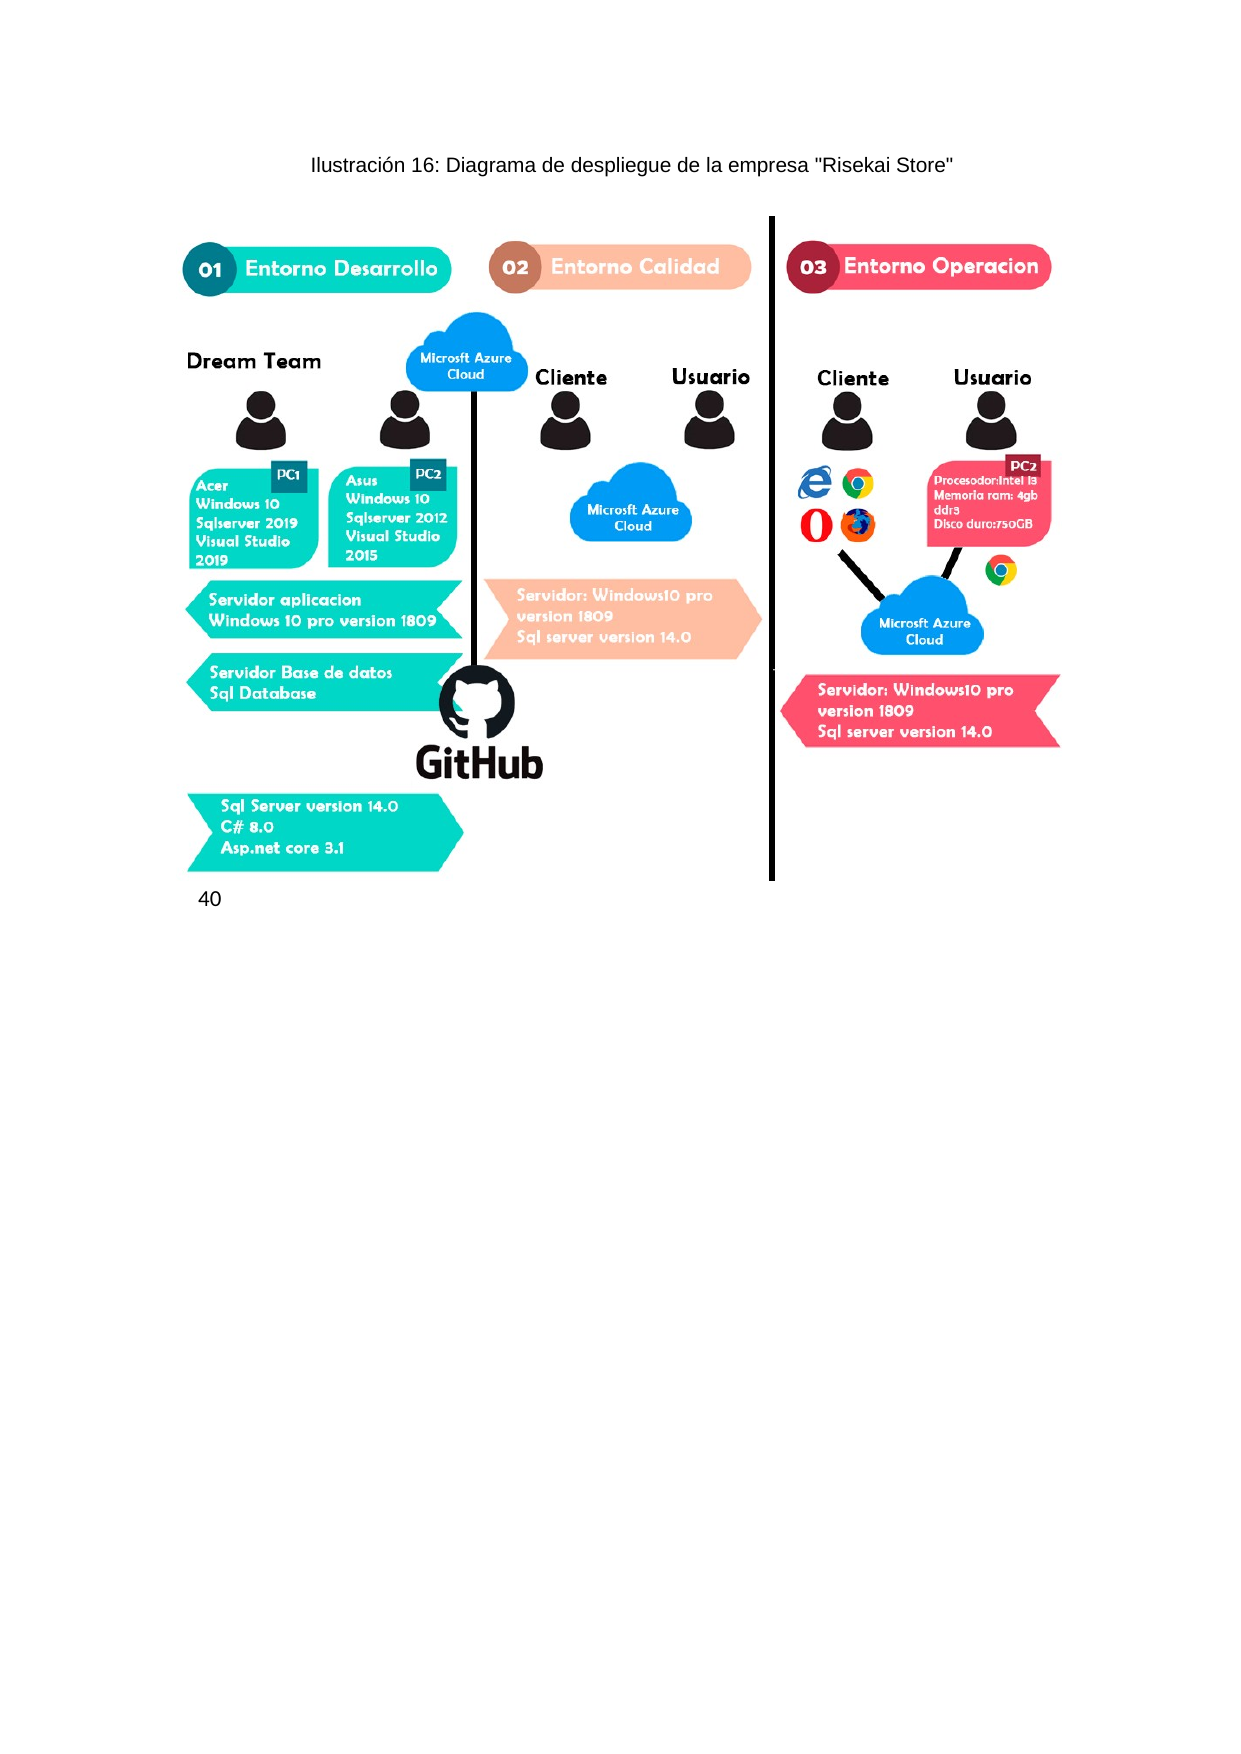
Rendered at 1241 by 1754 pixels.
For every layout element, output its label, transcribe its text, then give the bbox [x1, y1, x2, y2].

text Ilustración 16: Diagrama de despliegue de la empresa "Risekai Store" [248, 153, 1016, 177]
text 40 [192, 884, 1064, 912]
picture [176, 216, 1063, 881]
